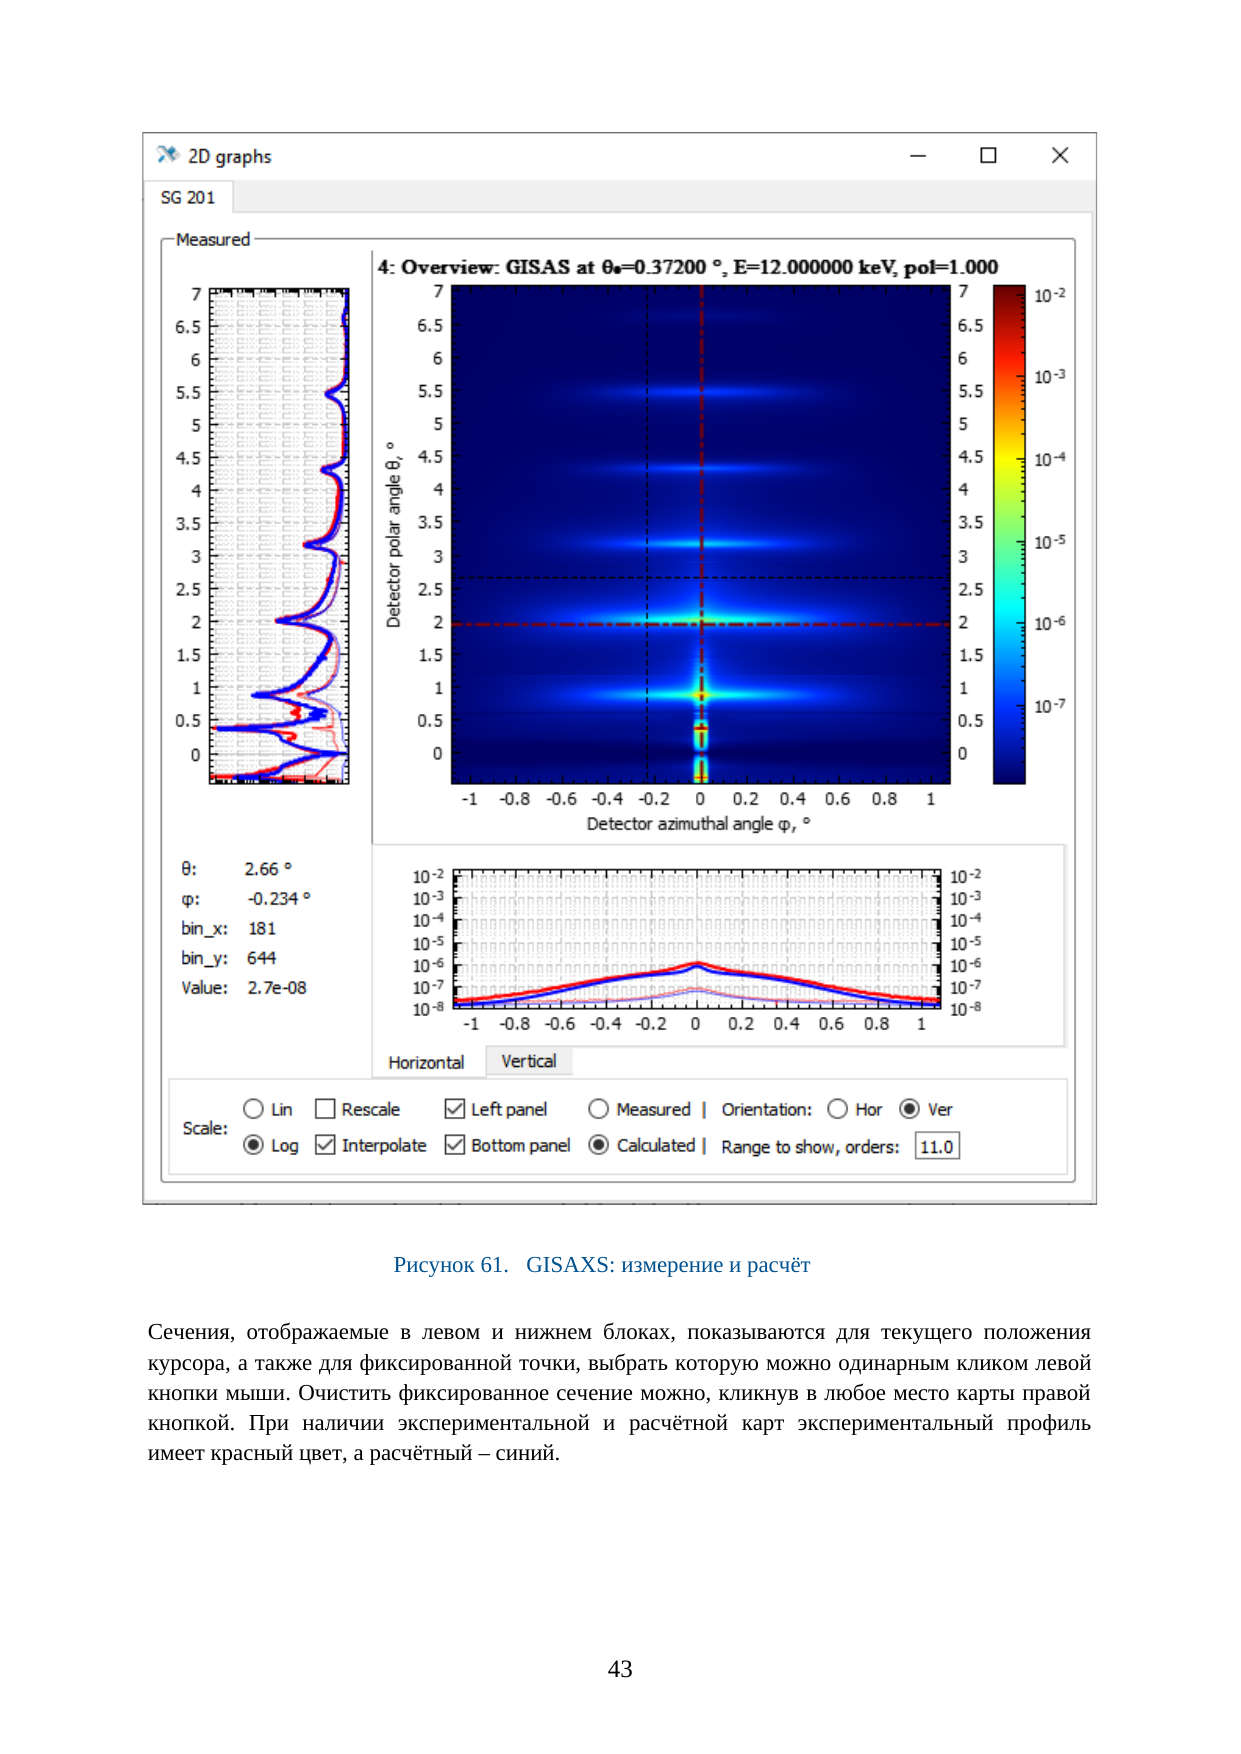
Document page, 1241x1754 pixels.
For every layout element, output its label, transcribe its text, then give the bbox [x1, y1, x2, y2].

list GISAXS: измерение и расчёт [178, 1205, 1093, 1277]
picture [142, 132, 1098, 1205]
text Сечения, отображаемые в левом и нижнем блоках, показываются для текущего положения курсора, а также для фиксированной точки, выбрать которую можно одинарным кликом левой кнопки мыши. Очистить фиксированное сечение можно, кликнув в любое место карты правой кнопкой. При наличии экспериментальной и расчётной карт экспериментальный профиль имеет красный цвет, а расчётный – синий. [148, 1318, 1093, 1466]
